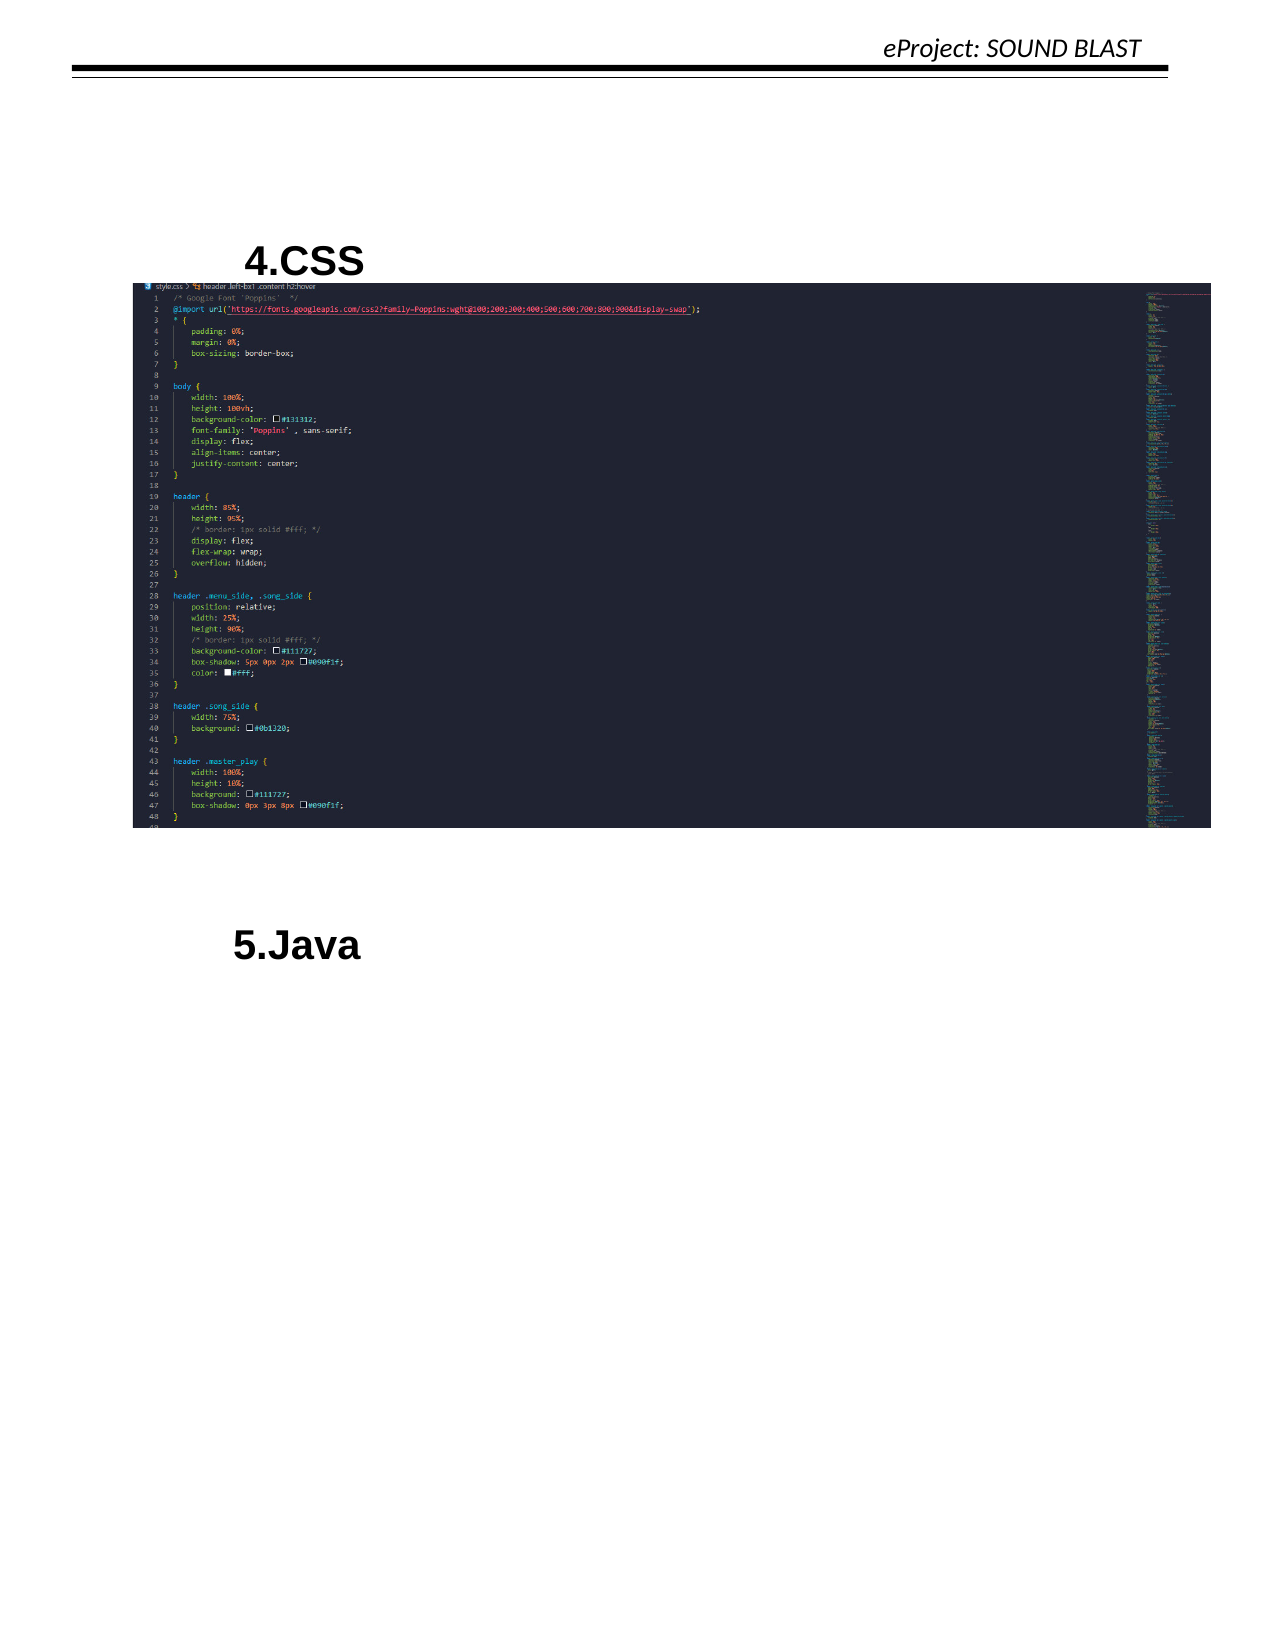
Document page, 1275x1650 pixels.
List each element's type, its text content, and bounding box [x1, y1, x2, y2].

subtitle 4.CSS [187, 236, 1211, 283]
picture [132, 283, 1211, 828]
subtitle 5.Java [187, 920, 1211, 968]
